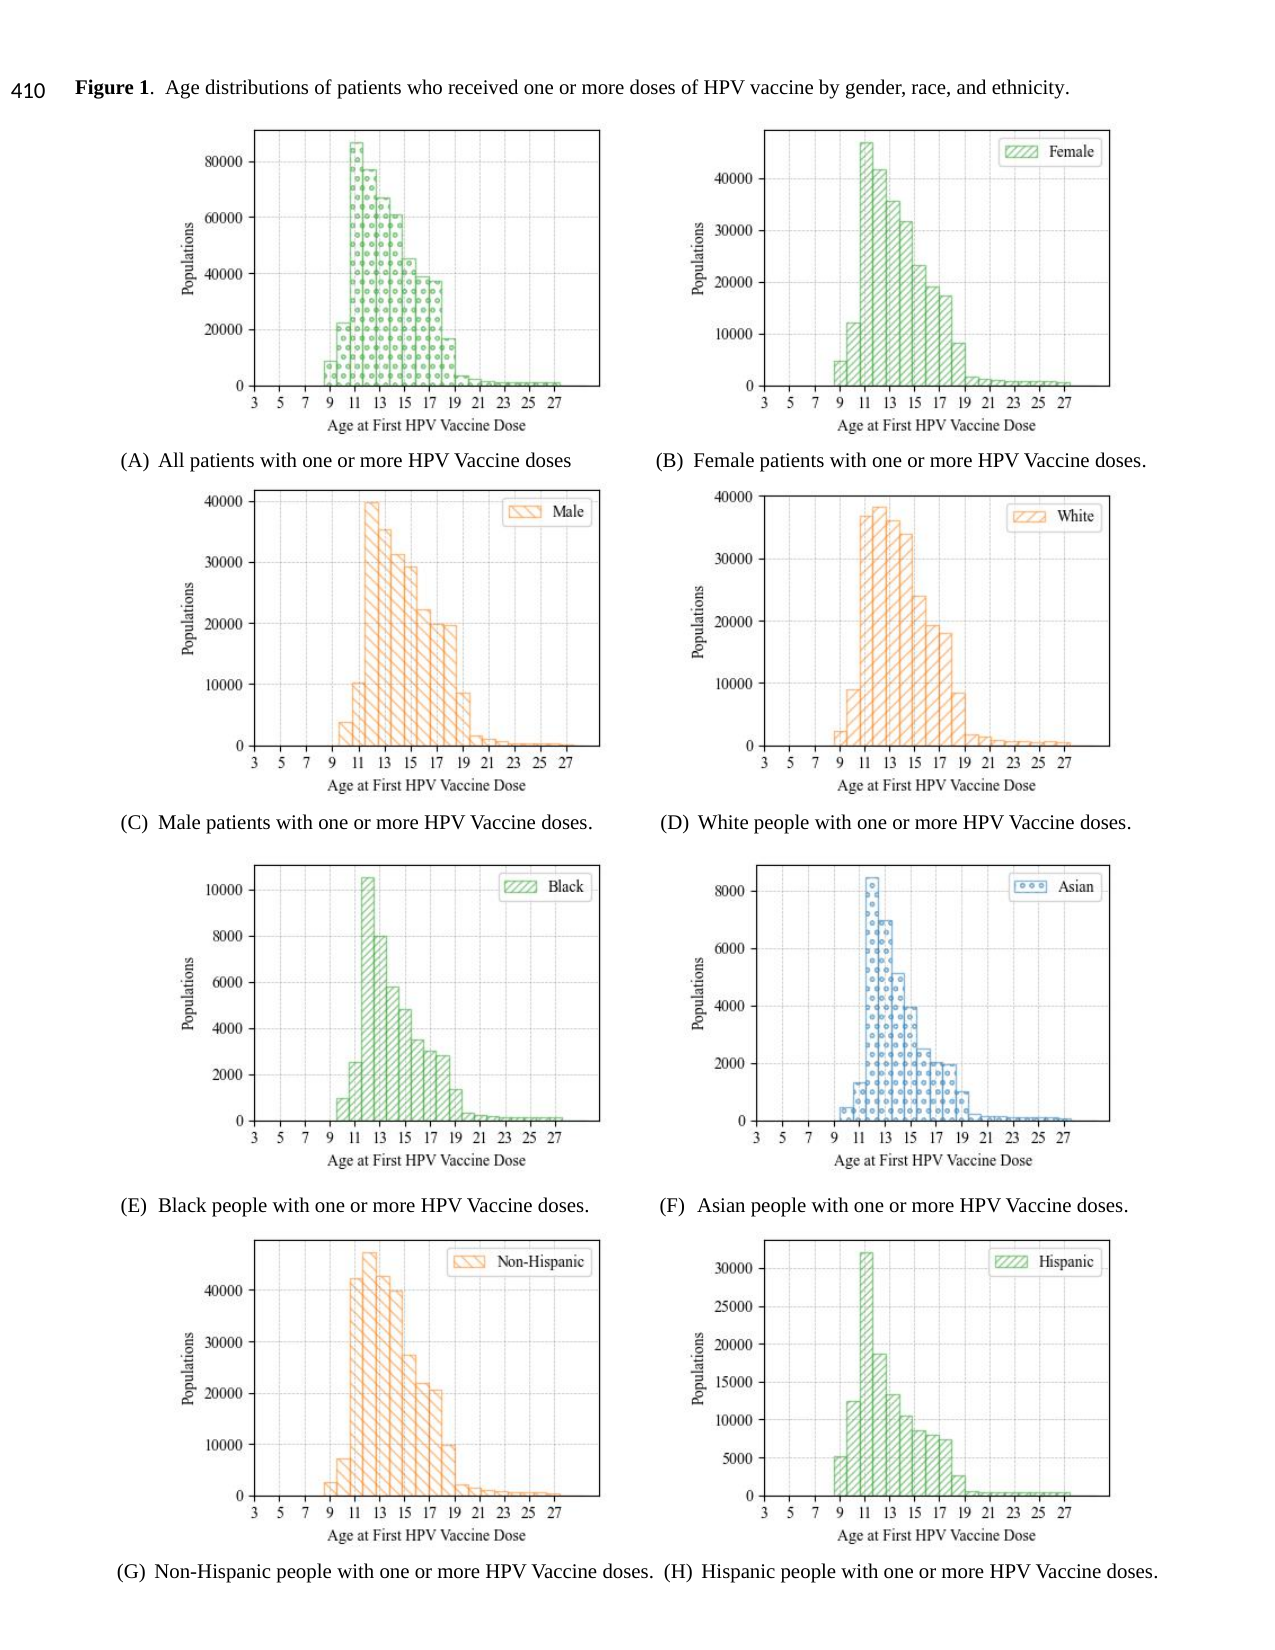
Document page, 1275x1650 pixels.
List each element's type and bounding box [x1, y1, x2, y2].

picture [675, 473, 1126, 811]
picture [675, 1223, 1126, 1561]
picture [165, 473, 616, 811]
picture [165, 848, 616, 1186]
picture [165, 1223, 616, 1561]
picture [165, 113, 616, 451]
picture [675, 113, 1126, 451]
picture [675, 848, 1126, 1186]
